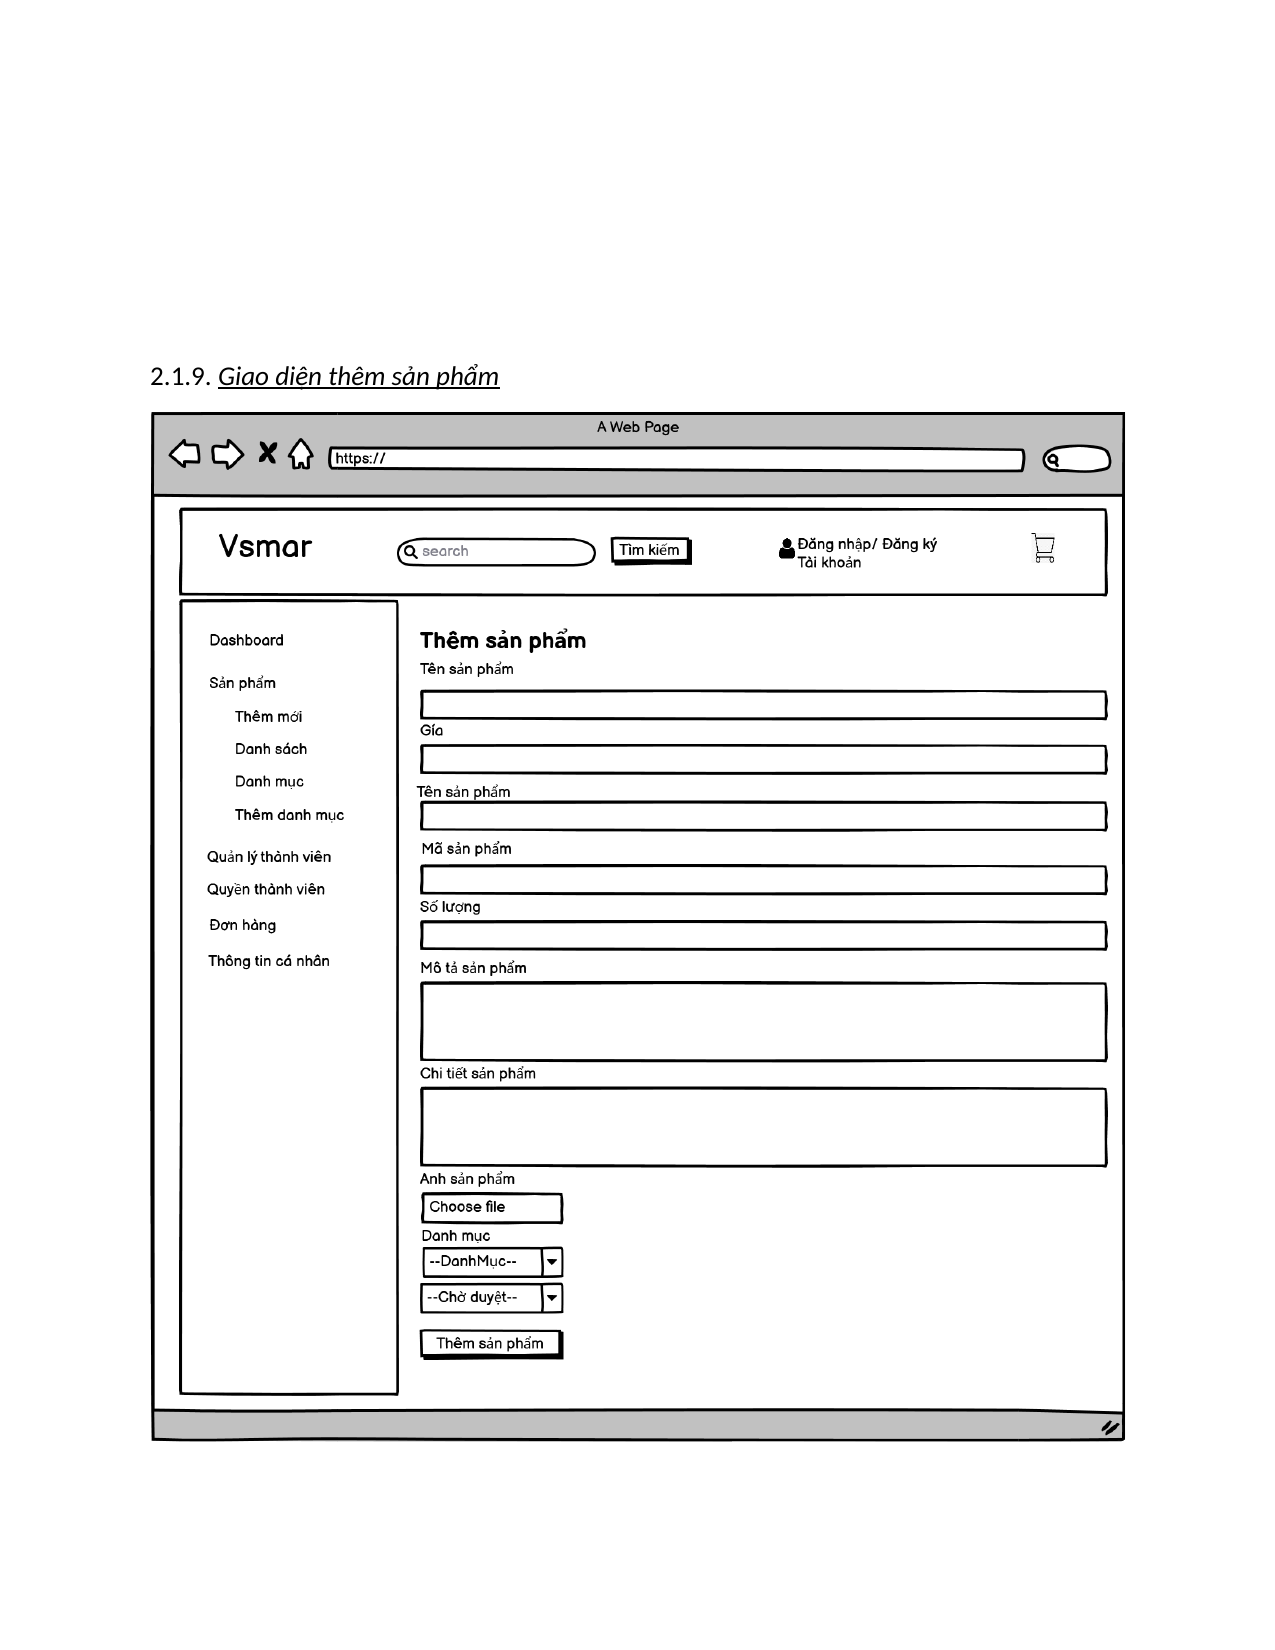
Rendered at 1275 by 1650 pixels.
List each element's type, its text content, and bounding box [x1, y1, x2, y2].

picture [150, 411, 1125, 1442]
text 2.1.9. Giao diện thêm sản phẩm [150, 359, 1125, 392]
